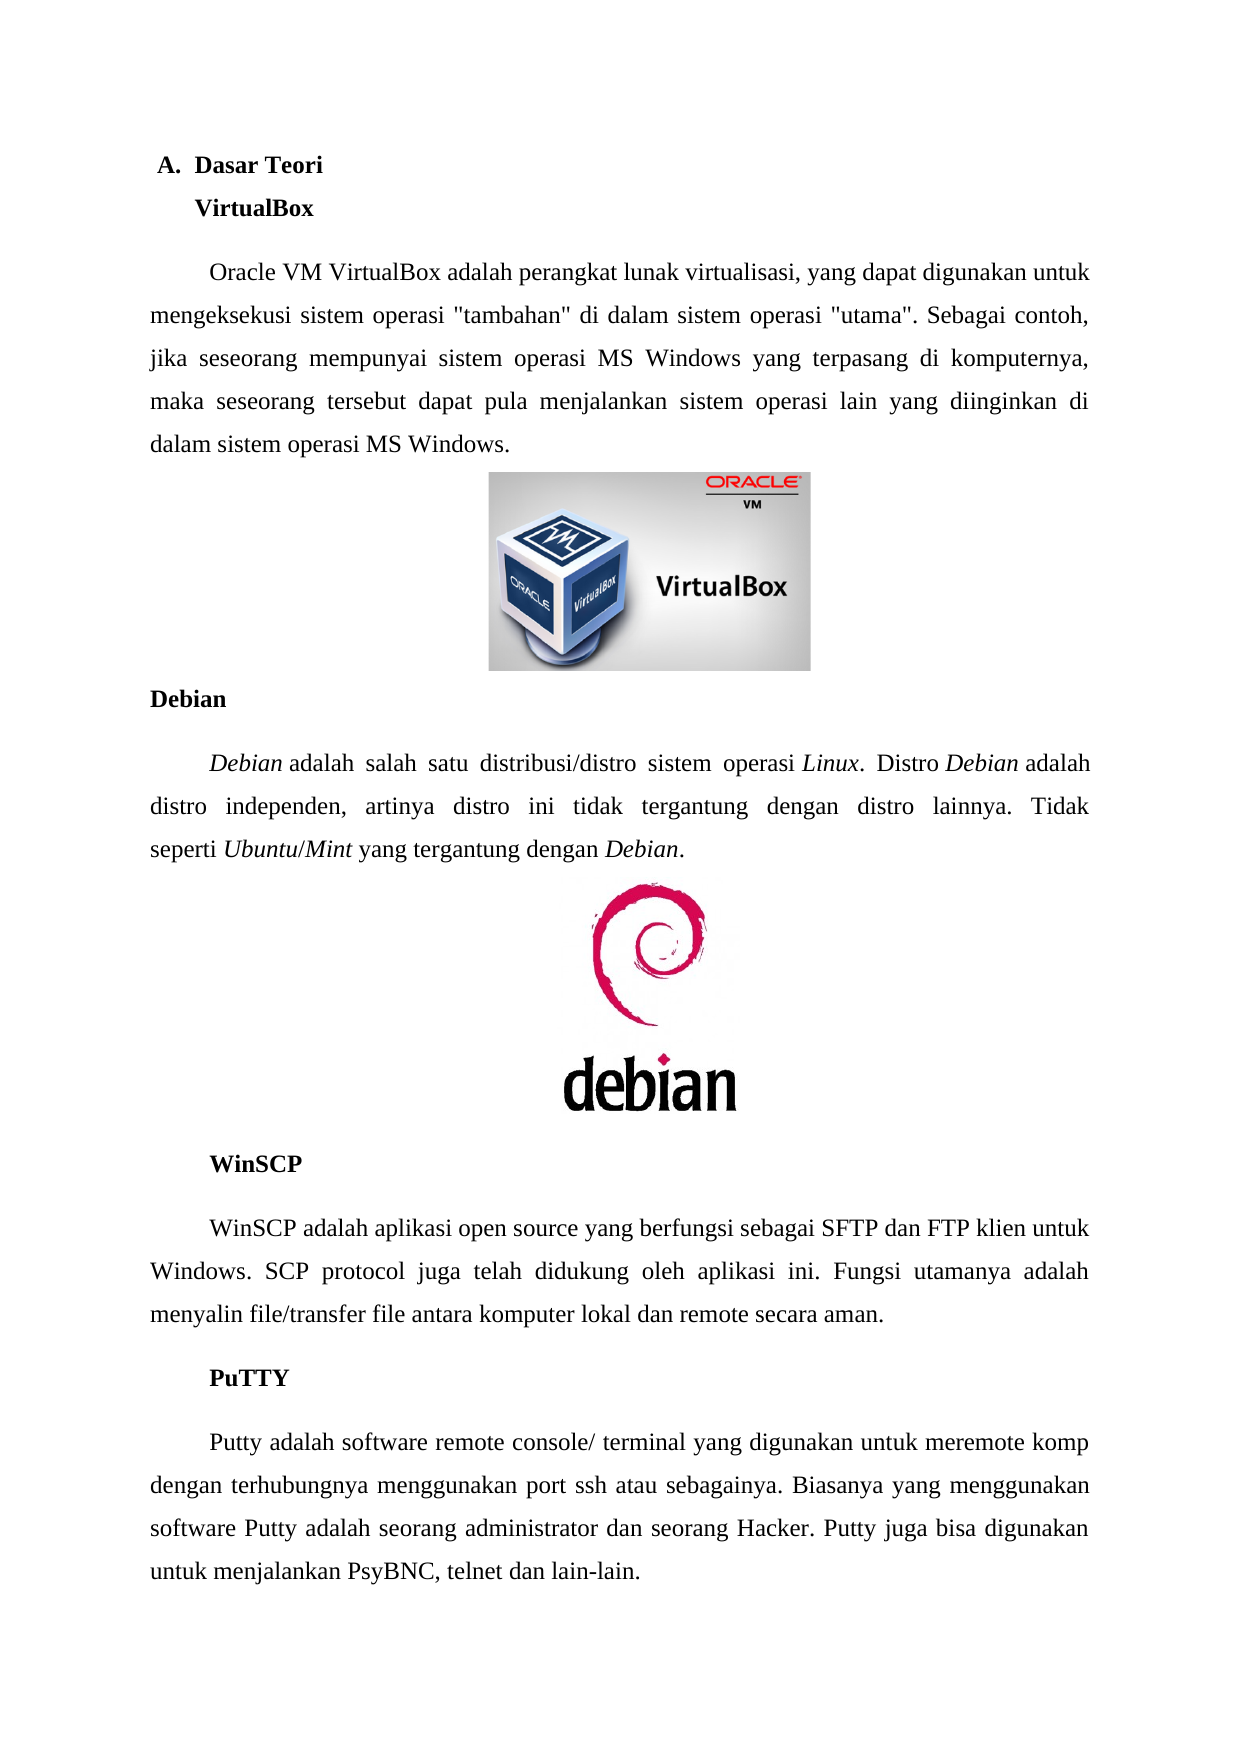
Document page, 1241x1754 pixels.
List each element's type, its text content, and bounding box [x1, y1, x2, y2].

text WinSCP adalah aplikasi open source yang berfungsi sebagai SFTP dan FTP klien untuk Windows. SCP protocol juga telah didukung oleh aplikasi ini. Fungsi utamanya adalah menyalin file/transfer file antara komputer lokal dan remote secara aman. [150, 1213, 1090, 1328]
text Oracle VM VirtualBox adalah perangkat lunak virtualisasi, yang dapat digunakan untuk mengeksekusi sistem operasi "tambahan" di dalam sistem operasi "utama". Sebagai contoh, jika seseorang mempunyai sistem operasi MS Windows yang terpasang di komputernya, maka seseorang tersebut dapat pula menjalankan sistem operasi lain yang diinginkan di dalam sistem operasi MS Windows. [150, 257, 1090, 458]
text Putty adalah software remote console/ terminal yang digunakan untuk meremote komp dengan terhubungnya menggunakan port ssh atau sebagainya. Biasanya yang menggunakan software Putty adalah seorang administrator dan seorang Hacker. Putty juga bisa digunakan untuk menjalankan PsyBNC, telnet dan lain-lain. [150, 1427, 1090, 1585]
text Debian [150, 684, 1090, 713]
text PuTTY [150, 1363, 1090, 1392]
list VirtualBox [194, 193, 1090, 222]
picture [488, 472, 811, 671]
list Dasar Teori [157, 150, 1090, 179]
text WinSCP [150, 1149, 1090, 1178]
picture [531, 877, 768, 1114]
text Debian adalah salah satu distribusi/distro sistem operasi Linux. Distro Debian adalah distro independen, artinya distro ini tidak tergantung dengan distro lainnya. Tidak seperti Ubuntu/Mint yang tergantung dengan Debian. [150, 748, 1090, 863]
